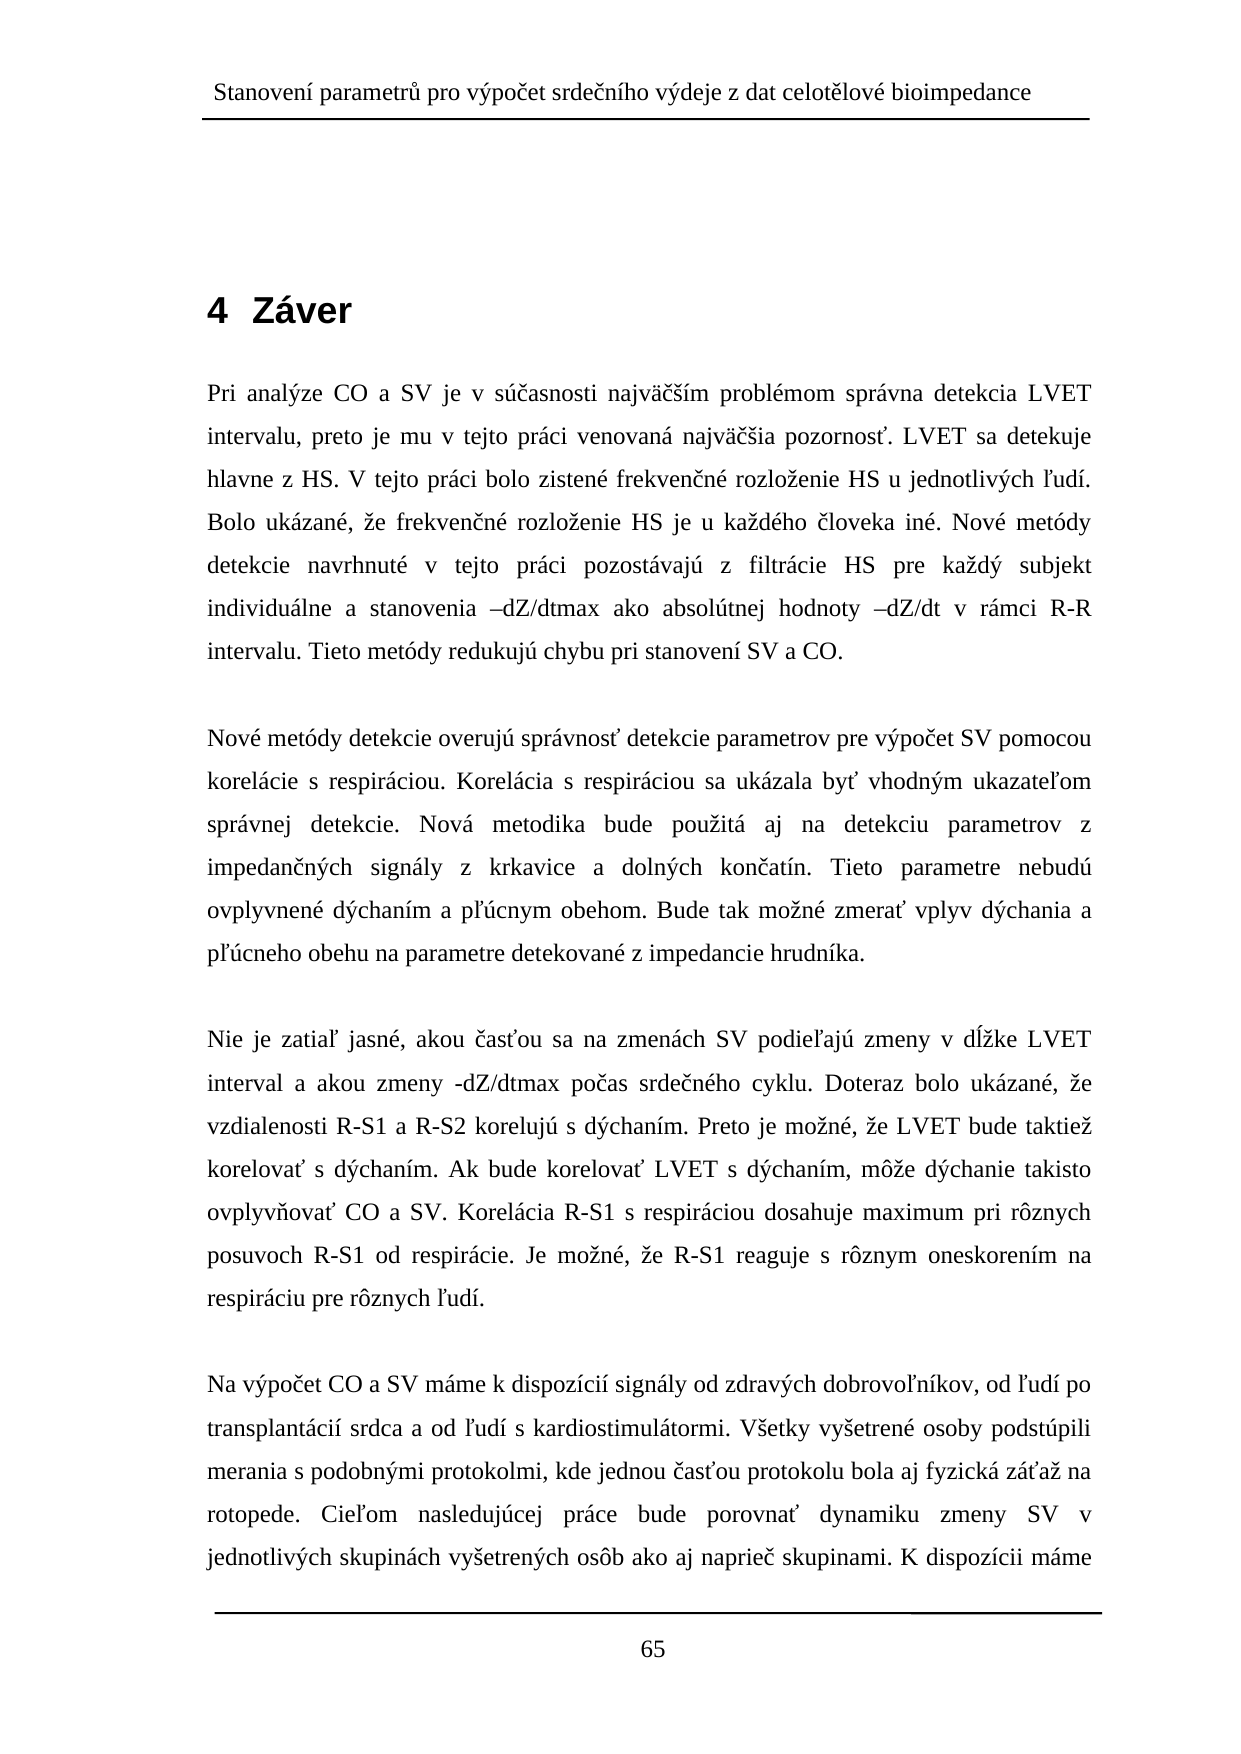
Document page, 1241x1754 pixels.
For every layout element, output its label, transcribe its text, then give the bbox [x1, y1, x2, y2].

subtitle Záver [207, 288, 1092, 331]
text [207, 1369, 1092, 1571]
text Nové metódy detekcie overujú správnosť detekcie parametrov pre výpočet SV pomocou korelácie s respiráciou. Korelácia s respiráciou sa ukázala byť vhodným ukazateľom správnej detekcie. Nová metodika bude použitá aj na detekciu parametrov z impedančných signály z krkavice a dolných končatín. Tieto parametre nebudú ovplyvnené dýchaním a pľúcnym obehom. Bude tak možné zmerať vplyv dýchania a pľúcneho obehu na parametre detekované z impedancie hrudníka. [207, 723, 1092, 967]
text Nie je zatiaľ jasné, akou časťou sa na zmenách SV podieľajú zmeny v dĺžke LVET interval a akou zmeny -dZ/dtmax počas srdečného cyklu. Doteraz bolo ukázané, že vzdialenosti R-S1 a R-S2 korelujú s dýchaním. Preto je možné, že LVET bude taktiež korelovať s dýchaním. Ak bude korelovať LVET s dýchaním, môže dýchanie takisto ovplyvňovať CO a SV. Korelácia R-S1 s respiráciou dosahuje maximum pri rôznych posuvoch R-S1 od respirácie. Je možné, že R-S1 reaguje s rôznym oneskorením na respiráciu pre rôznych ľudí. [207, 1024, 1092, 1312]
text Pri analýze CO a SV je v súčasnosti najväčším problémom správna detekcia LVET intervalu, preto je mu v tejto práci venovaná najväčšia pozornosť. LVET sa detekuje hlavne z HS. V tejto práci bolo zistené frekvenčné rozloženie HS u jednotlivých ľudí. Bolo ukázané, že frekvenčné rozloženie HS je u každého človeka iné. Nové metódy detekcie navrhnuté v tejto práci pozostávajú z filtrácie HS pre každý subjekt individuálne a stanovenia –dZ/dtmax ako absolútnej hodnoty –dZ/dt v rámci R-R intervalu. Tieto metódy redukujú chybu pri stanovení SV a CO. [207, 378, 1092, 665]
